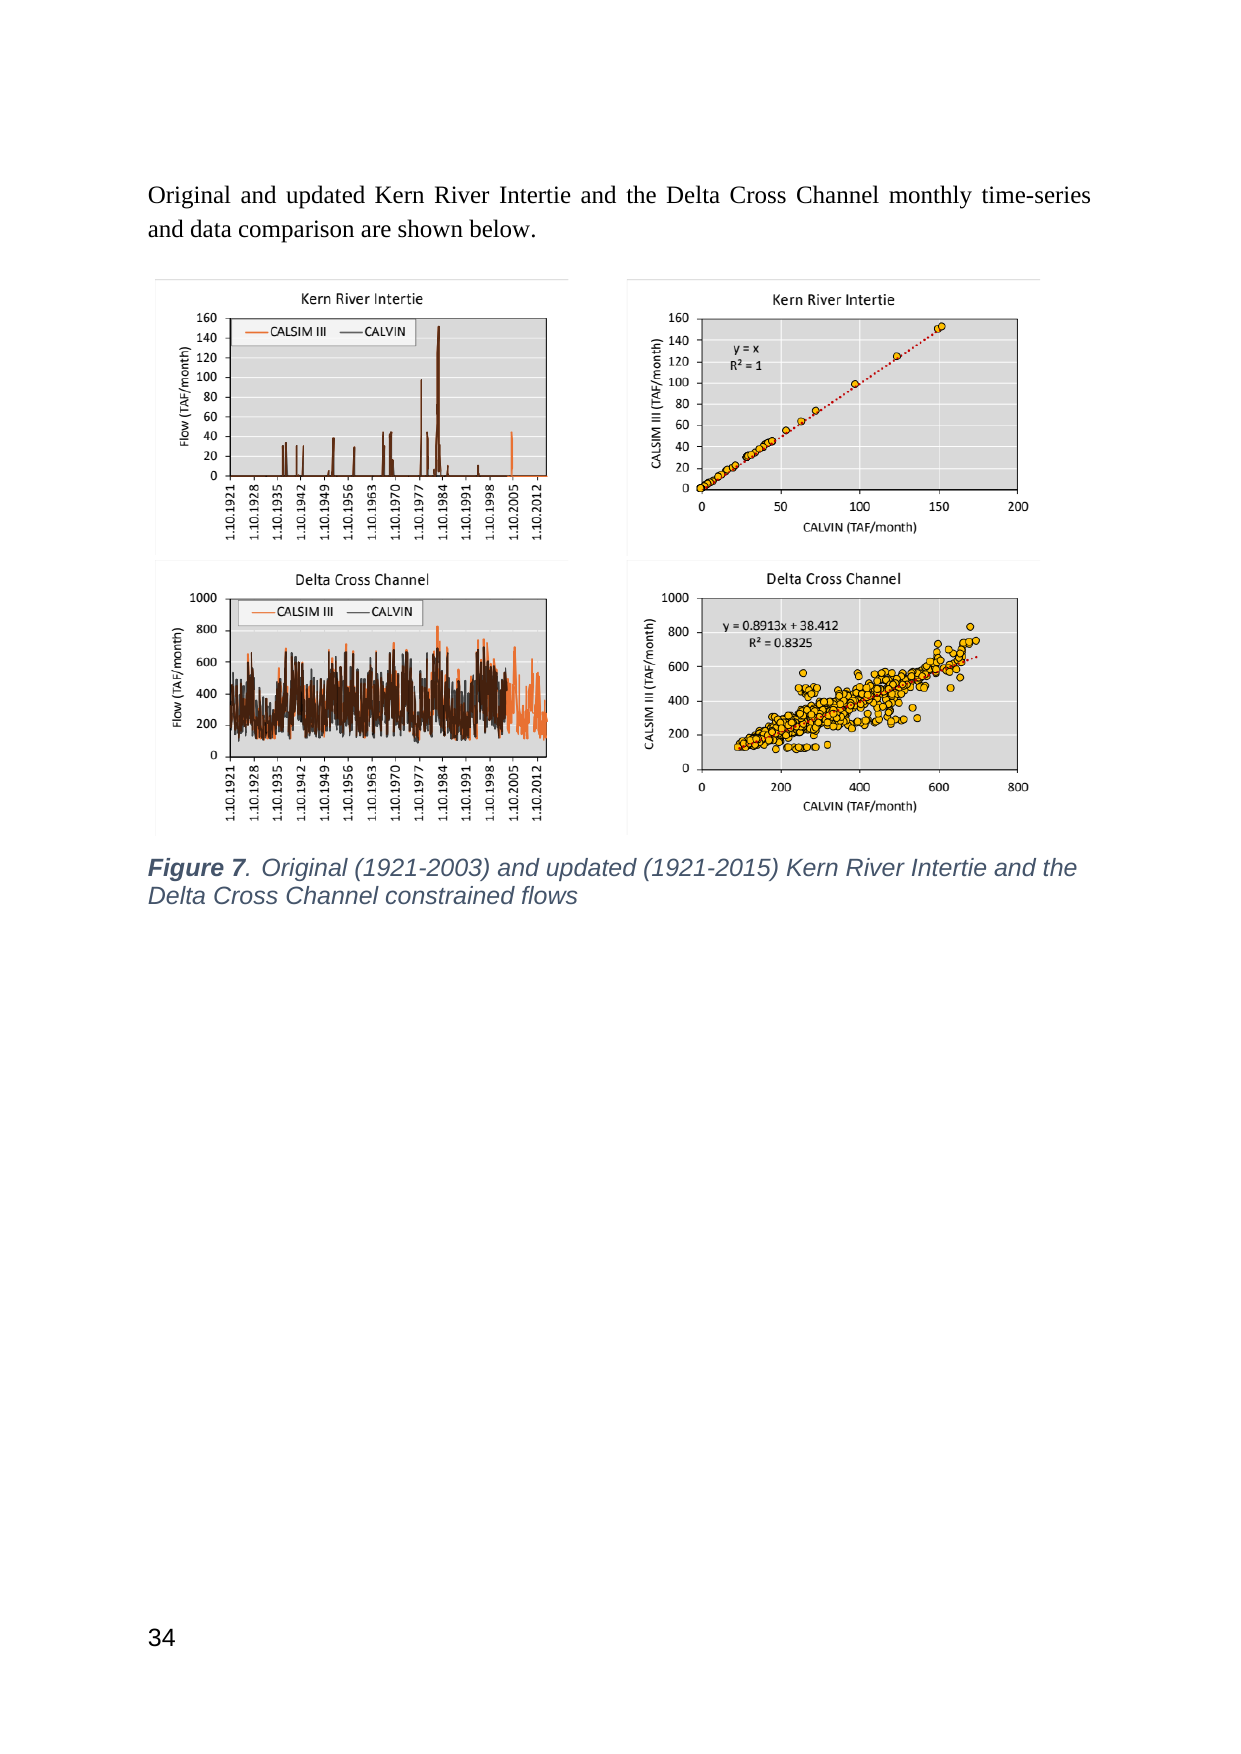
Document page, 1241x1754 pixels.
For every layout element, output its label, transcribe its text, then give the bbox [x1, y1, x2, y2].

table_cell [620, 560, 1092, 840]
table_header [148, 280, 619, 560]
text Figure 7. Original (1921-2003) and updated (1921-2015) Kern River Intertie and the Delta Cross Channel constrained flows [148, 853, 1093, 910]
table_cell [148, 560, 619, 840]
table_header [620, 280, 1092, 560]
text Original and updated Kern River Intertie and the Delta Cross Channel monthly time-series and data comparison are shown below. [148, 181, 1093, 242]
